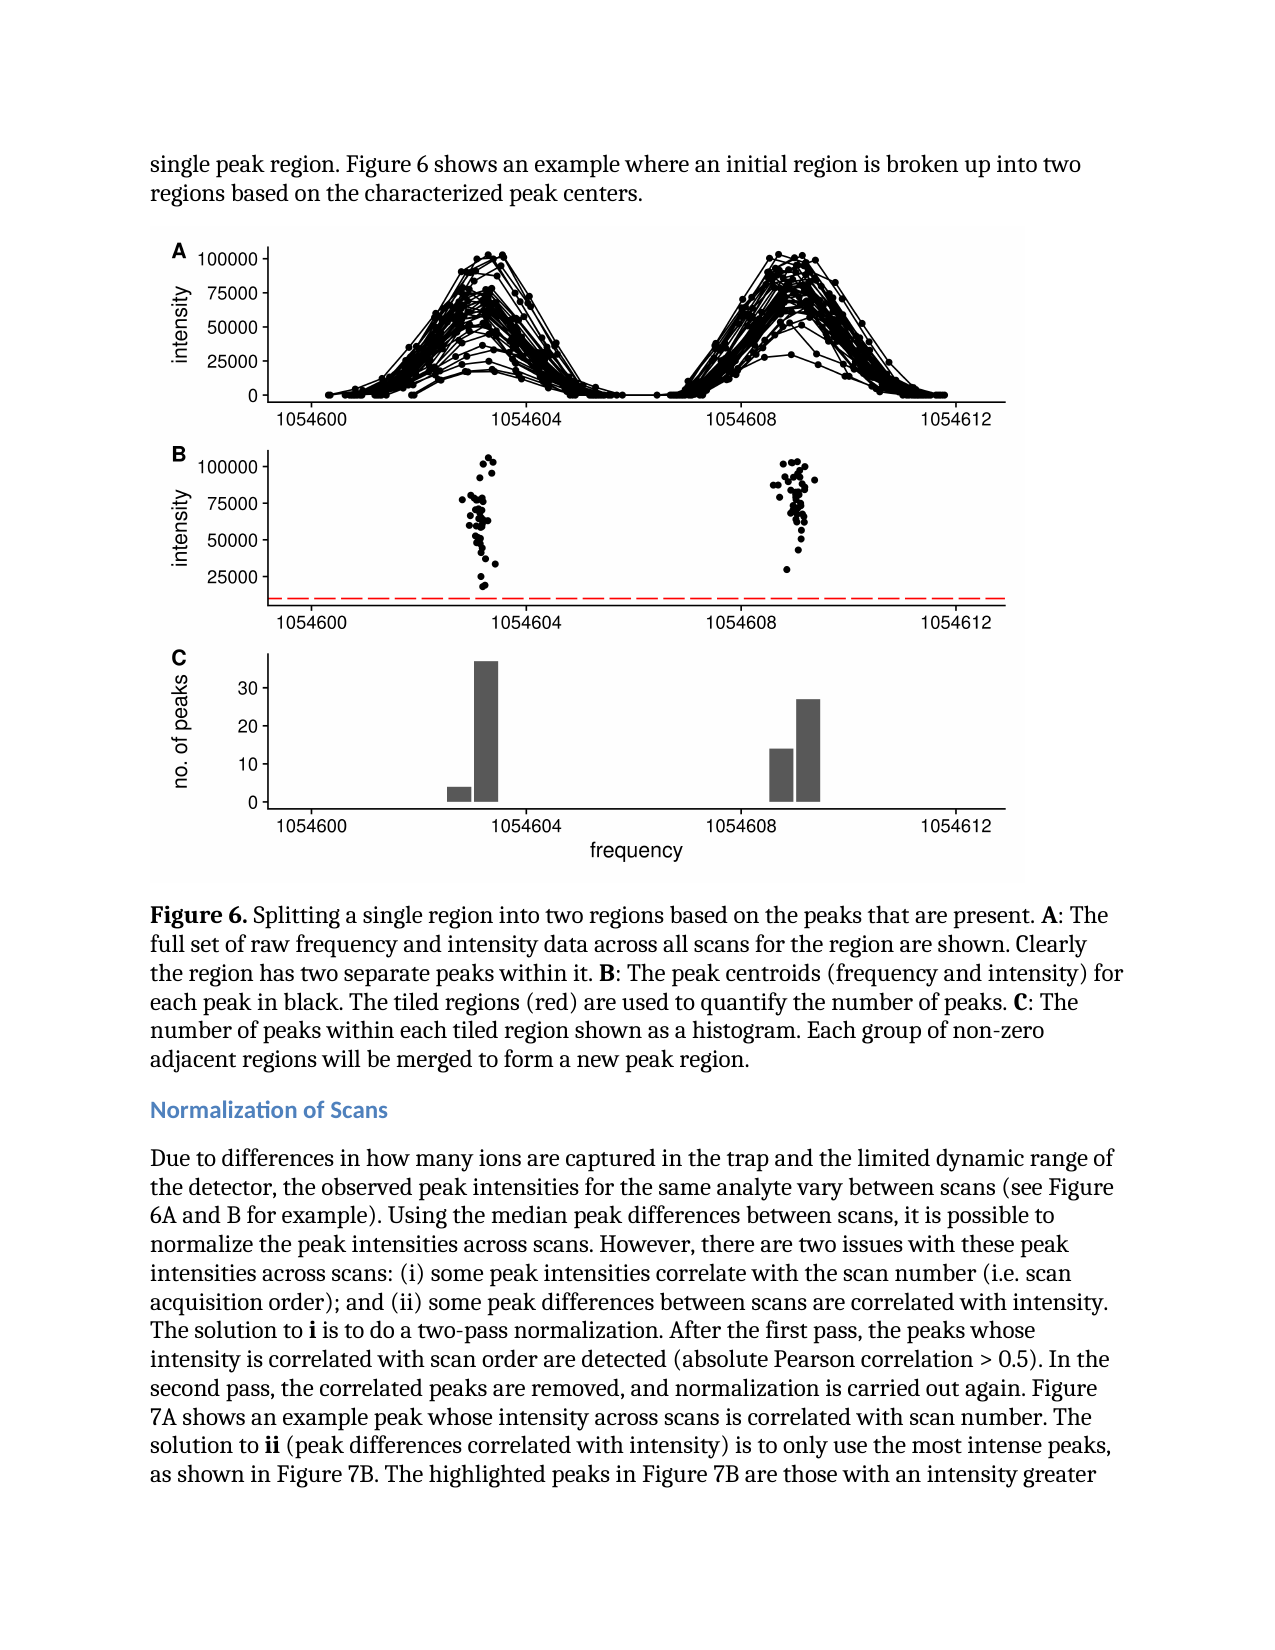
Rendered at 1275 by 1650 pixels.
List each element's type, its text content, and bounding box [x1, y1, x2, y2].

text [150, 1144, 1125, 1489]
subtitle Normalization of Scans [150, 1094, 1125, 1125]
text Figure 6. Splitting a single region into two regions based on the peaks that are present. A: The full set of raw frequency and intensity data across all scans for the region are shown. Clearly the region has two separate peaks within it. B: The peak centroids (frequency and intensity) for each peak in black. The tiled regions (red) are used to quantify the number of peaks. C: The number of peaks within each tiled region shown as a histogram. Each group of non-zero adjacent regions will be merged to form a new peak region. [150, 901, 1125, 1074]
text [150, 150, 1125, 207]
picture [150, 226, 1025, 883]
